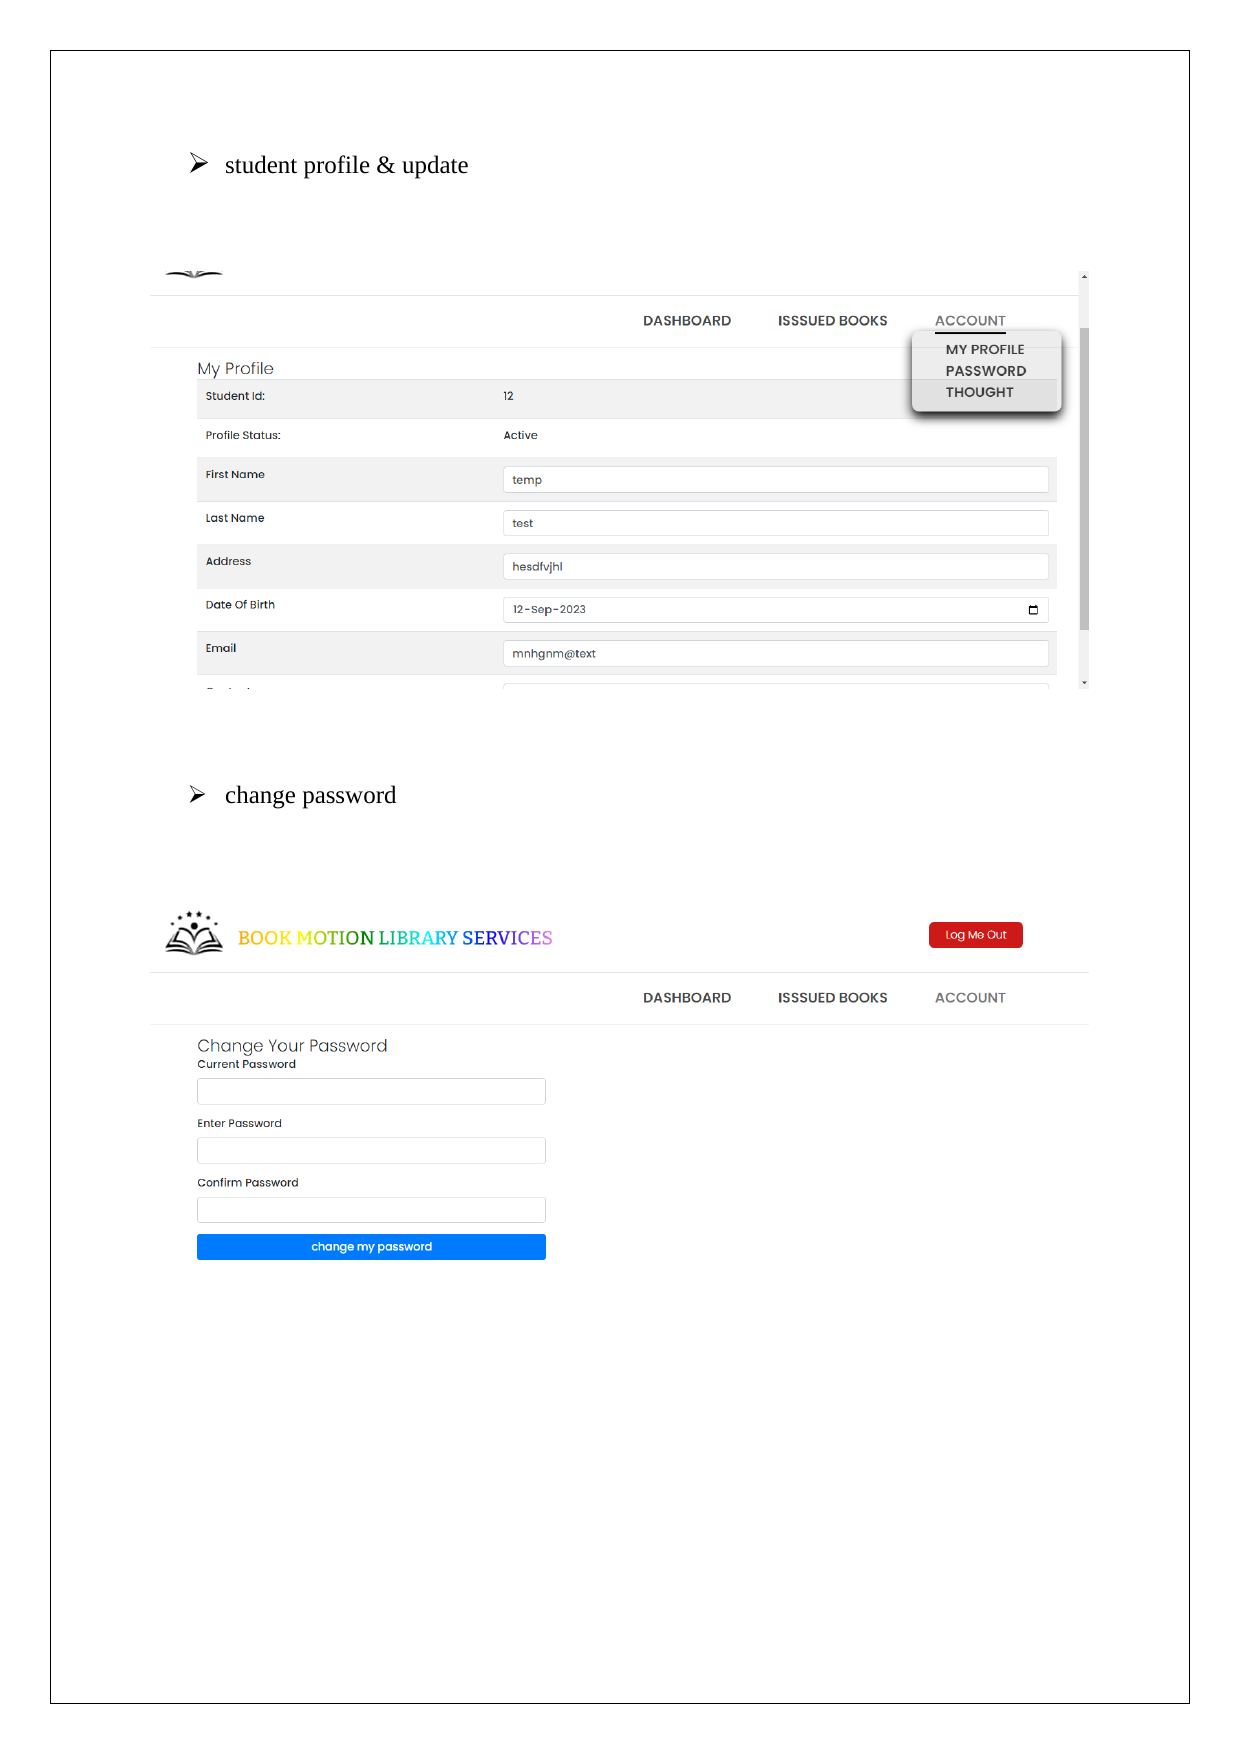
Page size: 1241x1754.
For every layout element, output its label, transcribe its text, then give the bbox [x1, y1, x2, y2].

list change password [187, 780, 1090, 809]
picture [150, 271, 1089, 689]
list student profile & update [187, 150, 1090, 180]
picture [150, 887, 1089, 1299]
